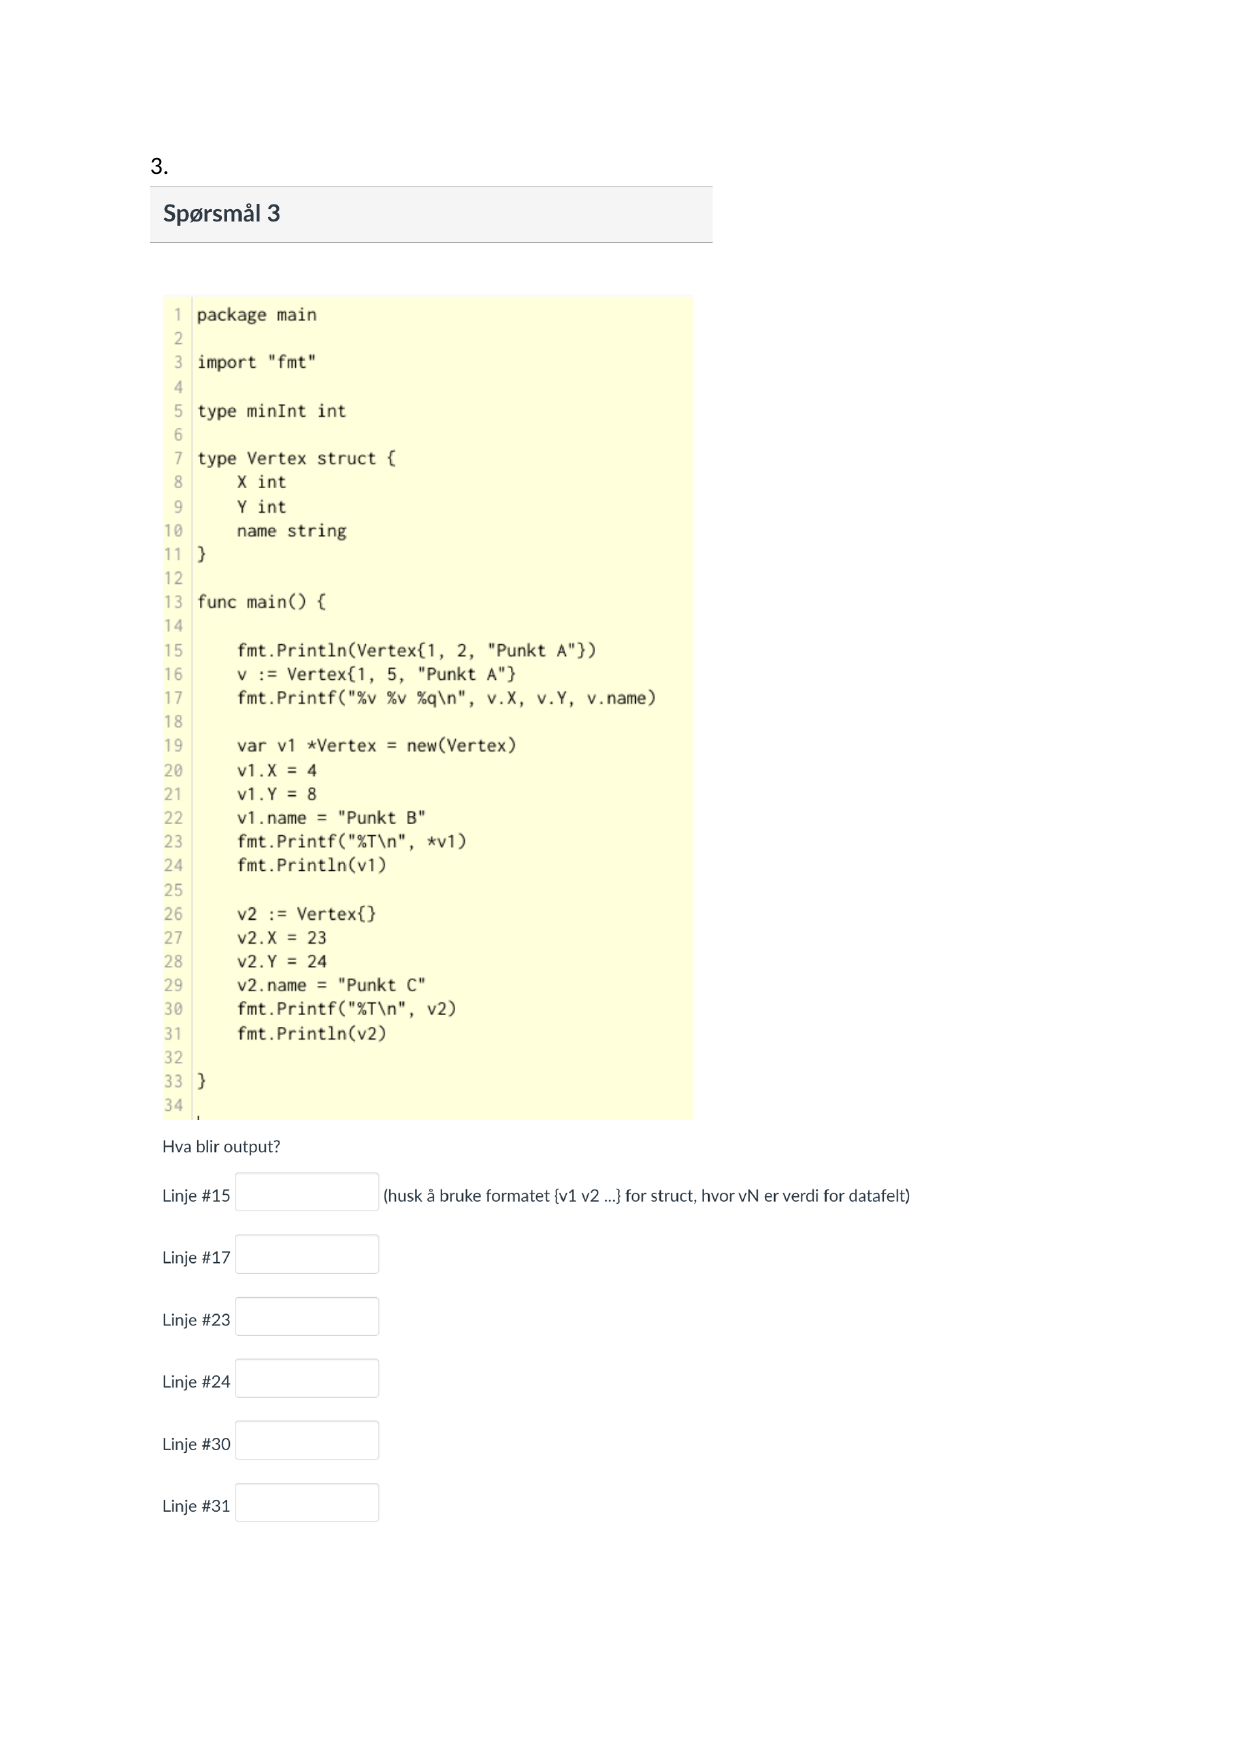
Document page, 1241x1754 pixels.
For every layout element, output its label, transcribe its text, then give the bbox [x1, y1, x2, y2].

picture [150, 180, 957, 1527]
text 3. [150, 150, 1090, 181]
